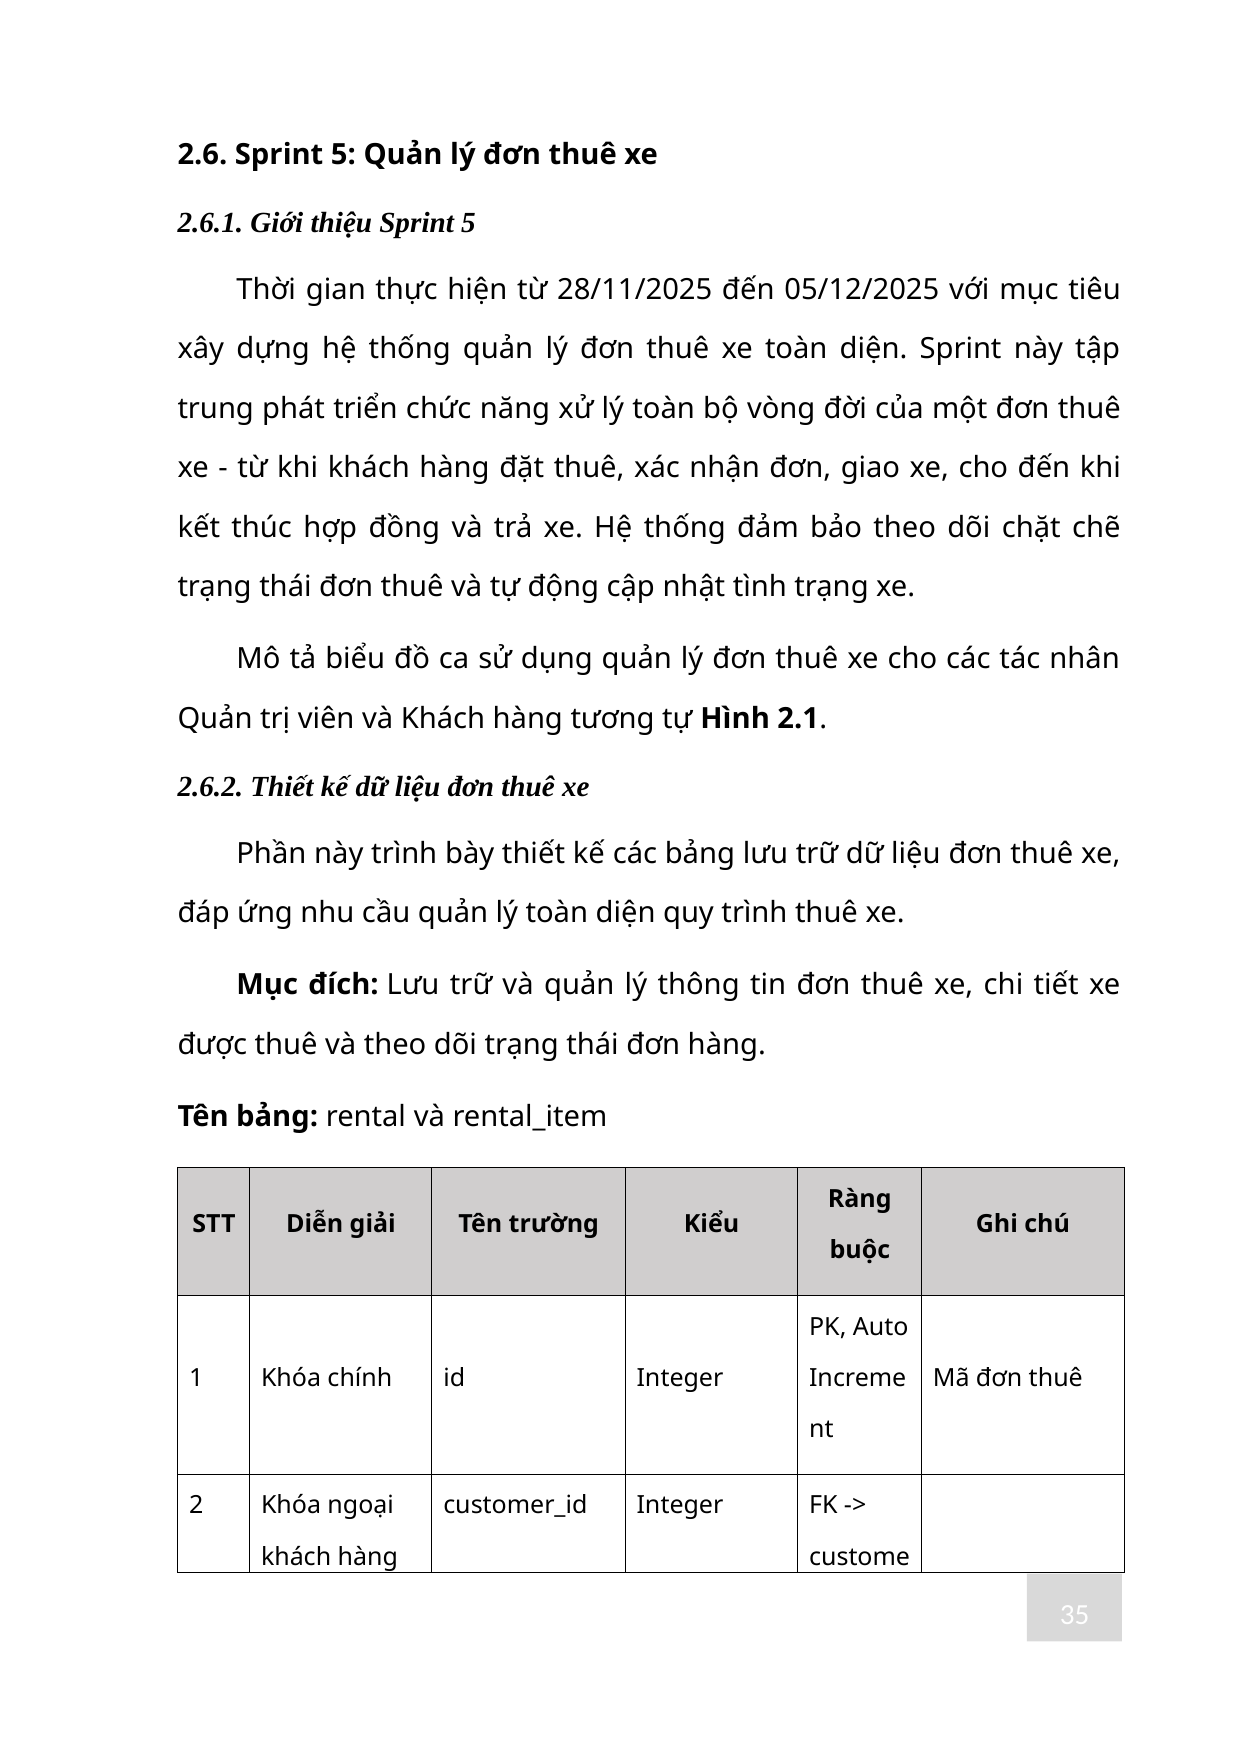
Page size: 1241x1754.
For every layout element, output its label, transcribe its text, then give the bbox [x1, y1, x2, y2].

table_cell Integer [626, 1475, 797, 1572]
table_cell id [432, 1296, 625, 1473]
table_cell 1 [178, 1296, 249, 1473]
table_cell PK, Auto Increment [798, 1296, 921, 1473]
table_header Kiểu [626, 1168, 797, 1295]
subtitle 2.6. Sprint 5: Quản lý đơn thuê xe [177, 133, 1122, 173]
table_cell FK -> customer.id [798, 1475, 921, 1572]
table_header STT [178, 1168, 249, 1295]
table_cell Integer [626, 1296, 797, 1473]
table_cell customer_id [432, 1475, 625, 1572]
text Mô tả biểu đồ ca sử dụng quản lý đơn thuê xe cho các tác nhân Quản trị viên và Khách hàng tương tự Hình 2.1. [177, 638, 1122, 737]
subtitle 2.6.2. Thiết kế dữ liệu đơn thuê xe [177, 769, 1122, 803]
text Mục đích: Lưu trữ và quản lý thông tin đơn thuê xe, chi tiết xe được thuê và theo dõi trạng thái đơn hàng. [177, 963, 1122, 1063]
text Tên bảng: rental và rental_item [177, 1095, 1122, 1134]
table_header Tên trường [432, 1168, 625, 1295]
subtitle 2.6.1. Giới thiệu Sprint 5 [177, 206, 1122, 239]
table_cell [250, 1475, 431, 1572]
text Phần này trình bày thiết kế các bảng lưu trữ dữ liệu đơn thuê xe, đáp ứng nhu cầu quản lý toàn diện quy trình thuê xe. [177, 832, 1122, 931]
table_cell [922, 1475, 1124, 1572]
text Thời gian thực hiện từ 28/11/2025 đến 05/12/2025 với mục tiêu xây dựng hệ thống quản lý đơn thuê xe toàn diện. Sprint này tập trung phát triển chức năng xử lý toàn bộ vòng đời của một đơn thuê xe - từ khi khách hàng đặt thuê, xác nhận đơn, giao xe, cho đến khi kết thúc hợp đồng và trả xe. Hệ thống đảm bảo theo dõi chặt chẽ trạng thái đơn thuê và tự động cập nhật tình trạng xe. [177, 268, 1122, 605]
table_cell Mã đơn thuê [922, 1296, 1124, 1473]
table_header Diễn giải [250, 1168, 431, 1295]
table_header Ghi chú [922, 1168, 1124, 1295]
table_header Ràng buộc [798, 1168, 921, 1295]
table_cell Khóa chính [250, 1296, 431, 1473]
table_cell 2 [178, 1475, 249, 1572]
